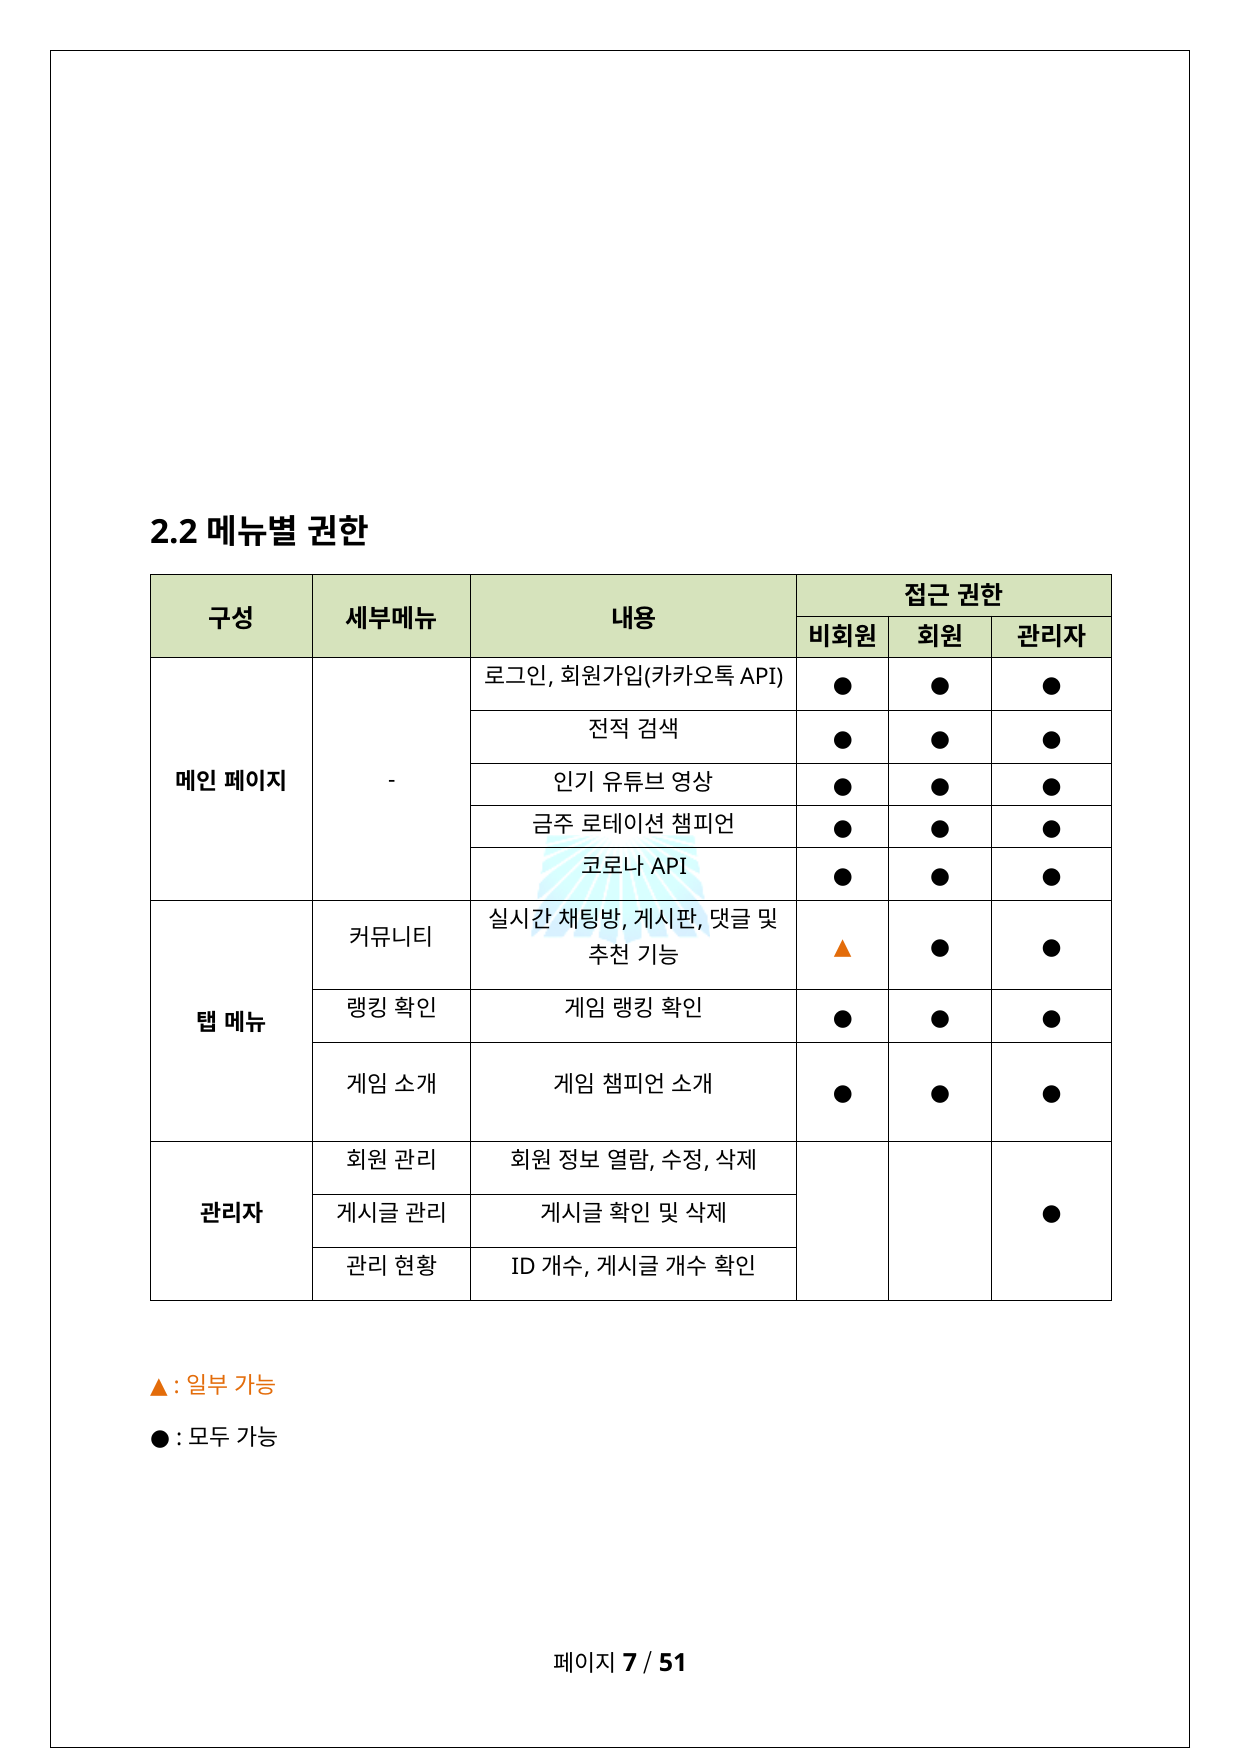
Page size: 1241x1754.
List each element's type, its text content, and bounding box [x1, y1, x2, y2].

table_cell ● [992, 901, 1111, 989]
table_cell 메인 페이지 [151, 658, 312, 900]
table_cell ▲ [797, 901, 888, 989]
table_cell ● [889, 806, 991, 847]
table_cell 커뮤니티 [313, 901, 470, 989]
table_cell - [313, 658, 470, 900]
table_cell ● [797, 848, 888, 900]
table_cell ● [797, 1043, 888, 1141]
table_cell ● [992, 658, 1111, 710]
table_cell ID 개수, 게시글 개수 확인 [471, 1248, 796, 1300]
table_cell 회원 정보 열람, 수정, 삭제 [471, 1142, 796, 1194]
table_cell 회원 [889, 617, 991, 657]
table_cell 랭킹 확인 [313, 990, 470, 1042]
table_cell 실시간 채팅방, 게시판, 댓글 및 추천 기능 [471, 901, 796, 989]
table_cell 전적 검색 [471, 711, 796, 763]
table_cell 인기 유튜브 영상 [471, 764, 796, 805]
table_cell 게임 챔피언 소개 [471, 1043, 796, 1141]
table_cell ● [889, 658, 991, 710]
text ● : 모두 가능 [150, 1419, 1090, 1452]
table_cell ● [992, 990, 1111, 1042]
text ▲ : 일부 가능 [150, 1367, 1090, 1400]
table_cell [889, 1142, 991, 1300]
table_cell ● [992, 711, 1111, 763]
table_header 접근 권한 [797, 575, 1111, 616]
table_cell ● [889, 848, 991, 900]
table_cell 로그인, 회원가입(카카오톡API) [471, 658, 796, 710]
table_cell ● [992, 1142, 1111, 1300]
table_cell ● [992, 1043, 1111, 1141]
table_cell ● [992, 848, 1111, 900]
table_cell [797, 1142, 888, 1300]
table_cell 관리 현황 [313, 1248, 470, 1300]
table_cell 금주 로테이션 챔피언 [471, 806, 796, 847]
table_cell 관리자 [992, 617, 1111, 657]
table_cell ● [797, 711, 888, 763]
table_cell ● [797, 764, 888, 805]
table_header 구성 [151, 575, 312, 657]
subtitle 2.2 메뉴별 권한 [150, 505, 1090, 554]
table_cell ● [797, 990, 888, 1042]
table_cell 게시글 관리 [313, 1195, 470, 1247]
table_cell 탭 메뉴 [151, 901, 312, 1141]
table_cell ● [889, 990, 991, 1042]
table_cell ● [889, 711, 991, 763]
table_cell ● [797, 658, 888, 710]
table_cell 코로나 API [471, 848, 796, 900]
table_cell ● [889, 764, 991, 805]
table_cell 회원 관리 [313, 1142, 470, 1194]
table_header 내용 [471, 575, 796, 657]
table_cell ● [797, 806, 888, 847]
table_cell 게시글 확인 및 삭제 [471, 1195, 796, 1247]
table_header 세부메뉴 [313, 575, 470, 657]
table_cell ● [992, 806, 1111, 847]
table_cell 게임 소개 [313, 1043, 470, 1141]
table_cell 관리자 [151, 1142, 312, 1300]
table_cell 게임 랭킹 확인 [471, 990, 796, 1042]
table_cell 비회원 [797, 617, 888, 657]
table_cell ● [889, 901, 991, 989]
table_cell ● [889, 1043, 991, 1141]
table_cell ● [992, 764, 1111, 805]
